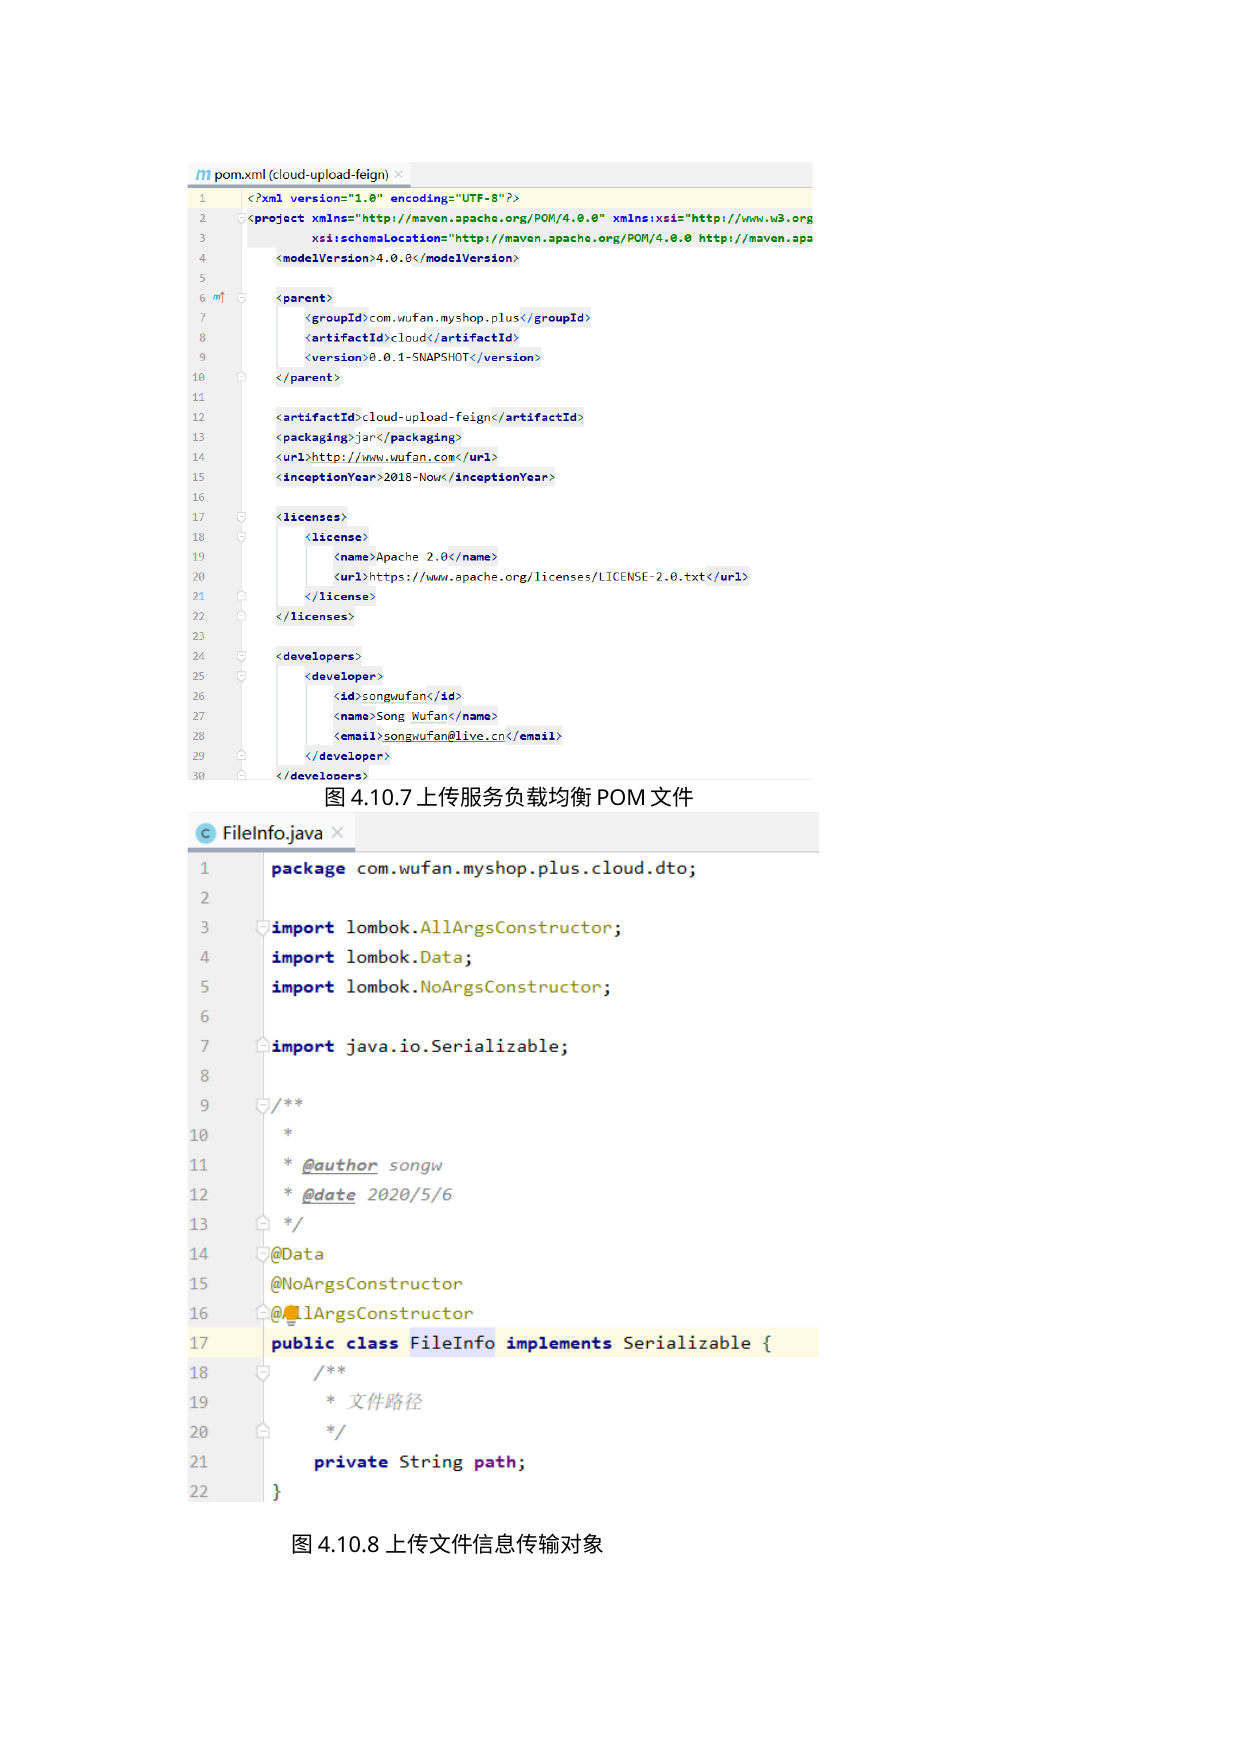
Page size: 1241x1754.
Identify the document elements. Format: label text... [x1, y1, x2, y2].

picture [187, 812, 820, 1502]
text 图4.10.8 上传文件信息传输对象 [187, 1527, 1053, 1559]
picture [187, 162, 813, 780]
text 图4.10.7上传服务负载均衡POM文件 [187, 779, 1053, 812]
